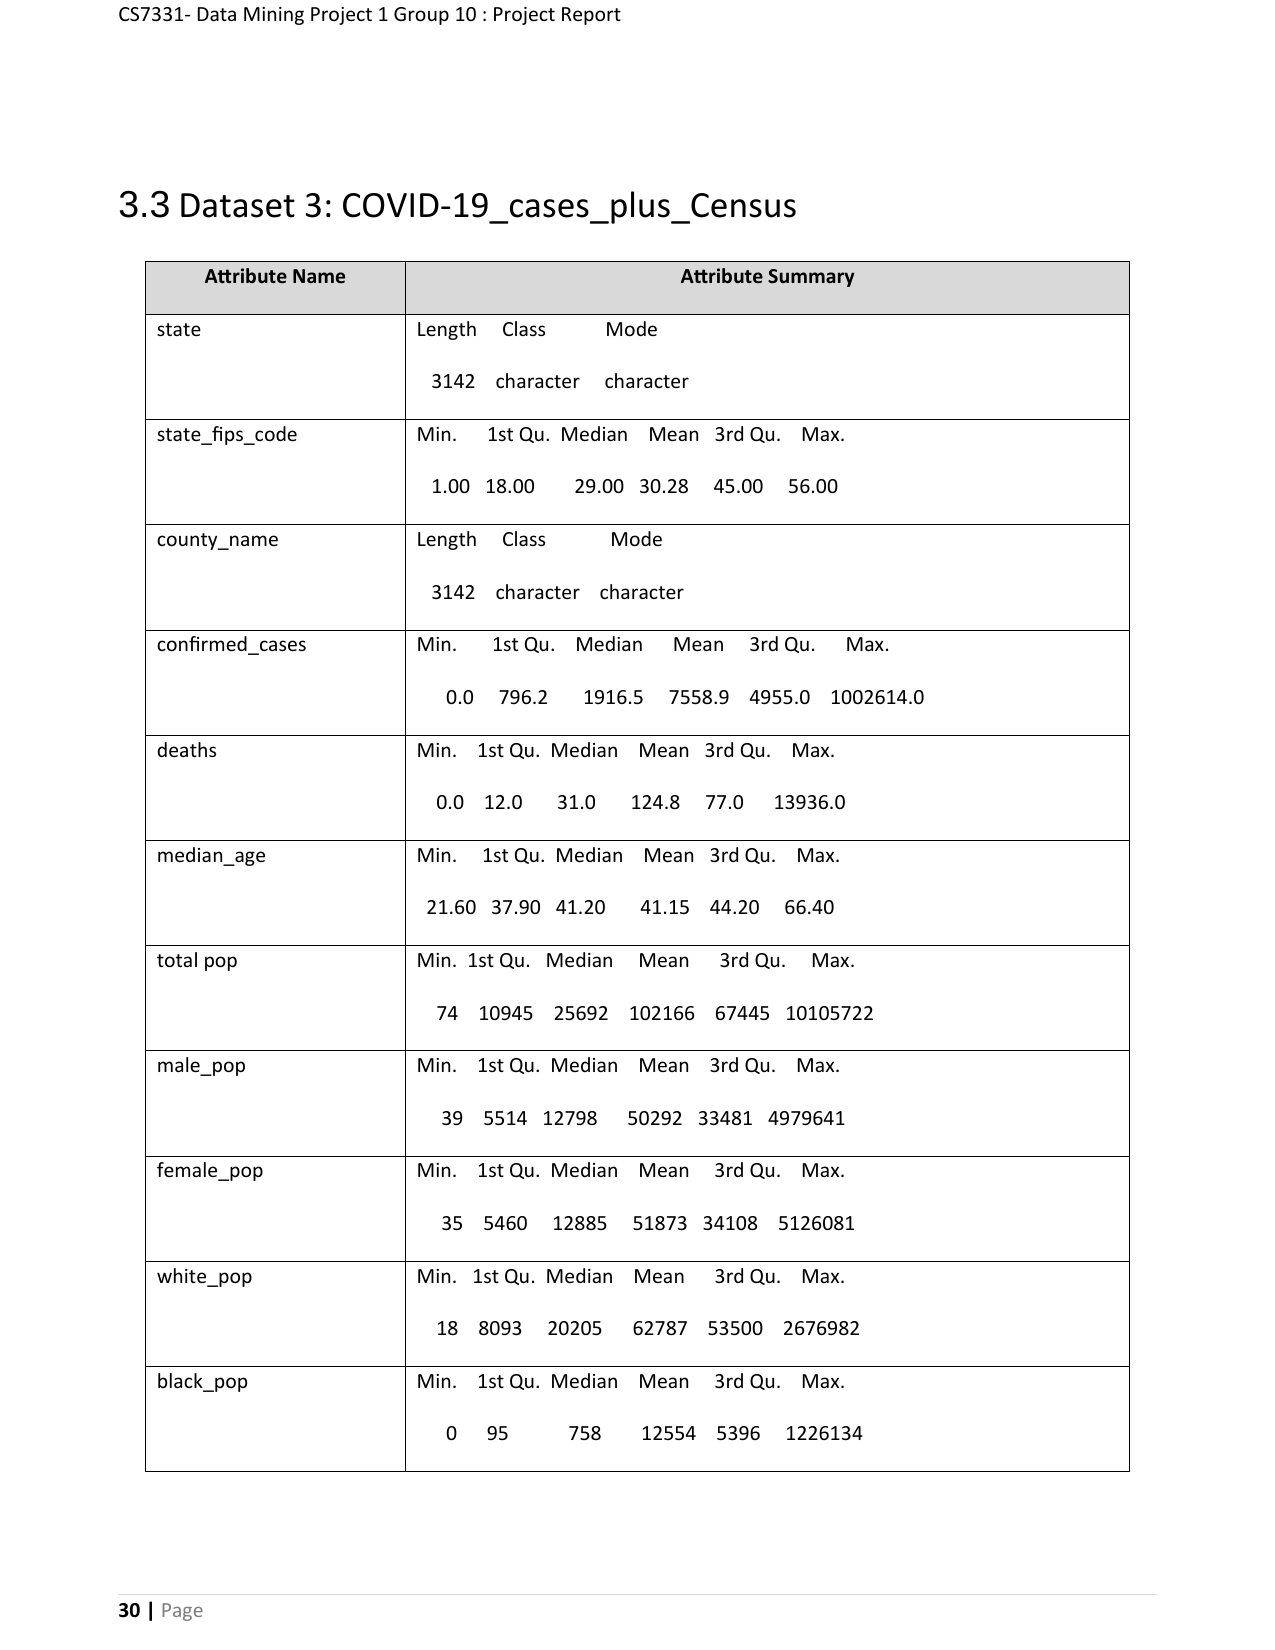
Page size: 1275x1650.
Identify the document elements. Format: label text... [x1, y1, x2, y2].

table_cell white_pop [146, 1262, 405, 1366]
table_cell Min. 1st Qu. Median Mean 3rd Qu. Max. 74 10945 25692 102166 67445 10105722 [406, 946, 1129, 1050]
table_cell Min. 1st Qu. Median Mean 3rd Qu. Max. 35 5460 12885 51873 34108 5126081 [406, 1157, 1129, 1261]
table_cell Min. 1st Qu. Median Mean 3rd Qu. Max. 21.60 37.90 41.20 41.15 44.20 66.40 [406, 841, 1129, 945]
table_cell Length Class Mode 3142 character character [406, 525, 1129, 629]
table_header Attribute Name [146, 262, 405, 314]
table_header Attribute Summary [406, 262, 1129, 314]
table_cell Min. 1st Qu. Median Mean 3rd Qu. Max. 39 5514 12798 50292 33481 4979641 [406, 1051, 1129, 1156]
table_cell confirmed_cases [146, 631, 405, 735]
table_cell Min. 1st Qu. Median Mean 3rd Qu. Max. 0.0 12.0 31.0 124.8 77.0 13936.0 [406, 736, 1129, 840]
table_cell Length Class Mode 3142 character character [406, 315, 1129, 419]
table_cell Min. 1st Qu. Median Mean 3rd Qu. Max. 0 95 758 12554 5396 1226134 [406, 1367, 1129, 1471]
table_cell total pop [146, 946, 405, 1050]
subtitle Dataset 3: COVID-19_cases_plus_Census [118, 181, 1157, 227]
table_cell Min. 1st Qu. Median Mean 3rd Qu. Max. 1.00 18.00 29.00 30.28 45.00 56.00 [406, 420, 1129, 524]
table_cell median_age [146, 841, 405, 945]
table_cell state [146, 315, 405, 419]
table_cell male_pop [146, 1051, 405, 1156]
table_cell county_name [146, 525, 405, 629]
table_cell Min. 1st Qu. Median Mean 3rd Qu. Max. 0.0 796.2 1916.5 7558.9 4955.0 1002614.0 [406, 631, 1129, 735]
table_cell black_pop [146, 1367, 405, 1471]
table_cell female_pop [146, 1157, 405, 1261]
table_cell Min. 1st Qu. Median Mean 3rd Qu. Max. 18 8093 20205 62787 53500 2676982 [406, 1262, 1129, 1366]
table_cell deaths [146, 736, 405, 840]
table_cell state_fips_code [146, 420, 405, 524]
